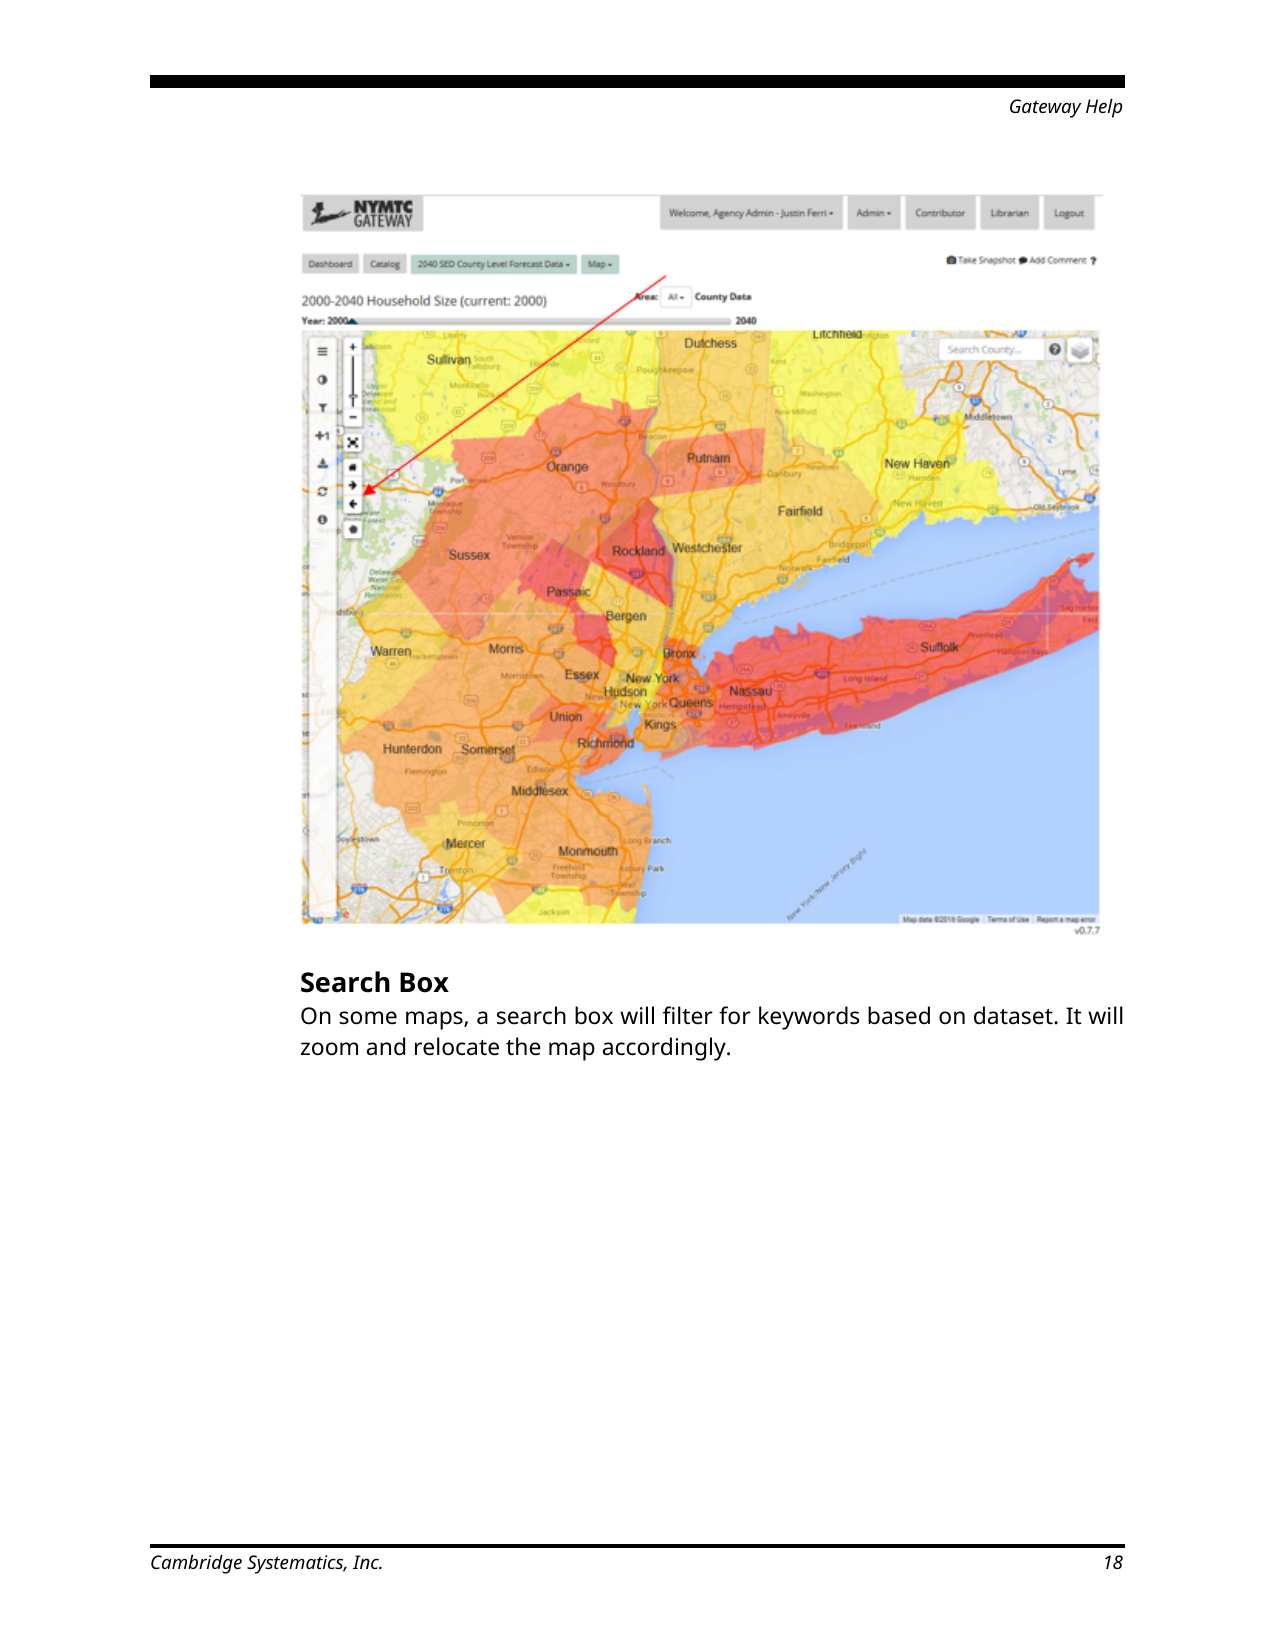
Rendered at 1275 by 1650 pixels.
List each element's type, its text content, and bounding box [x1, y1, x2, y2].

picture [300, 187, 1105, 938]
subtitle Search Box [300, 963, 1125, 1000]
text On some maps, a search box will filter for keywords based on dataset. It will zoom and relocate the map accordingly. [300, 1000, 1125, 1062]
